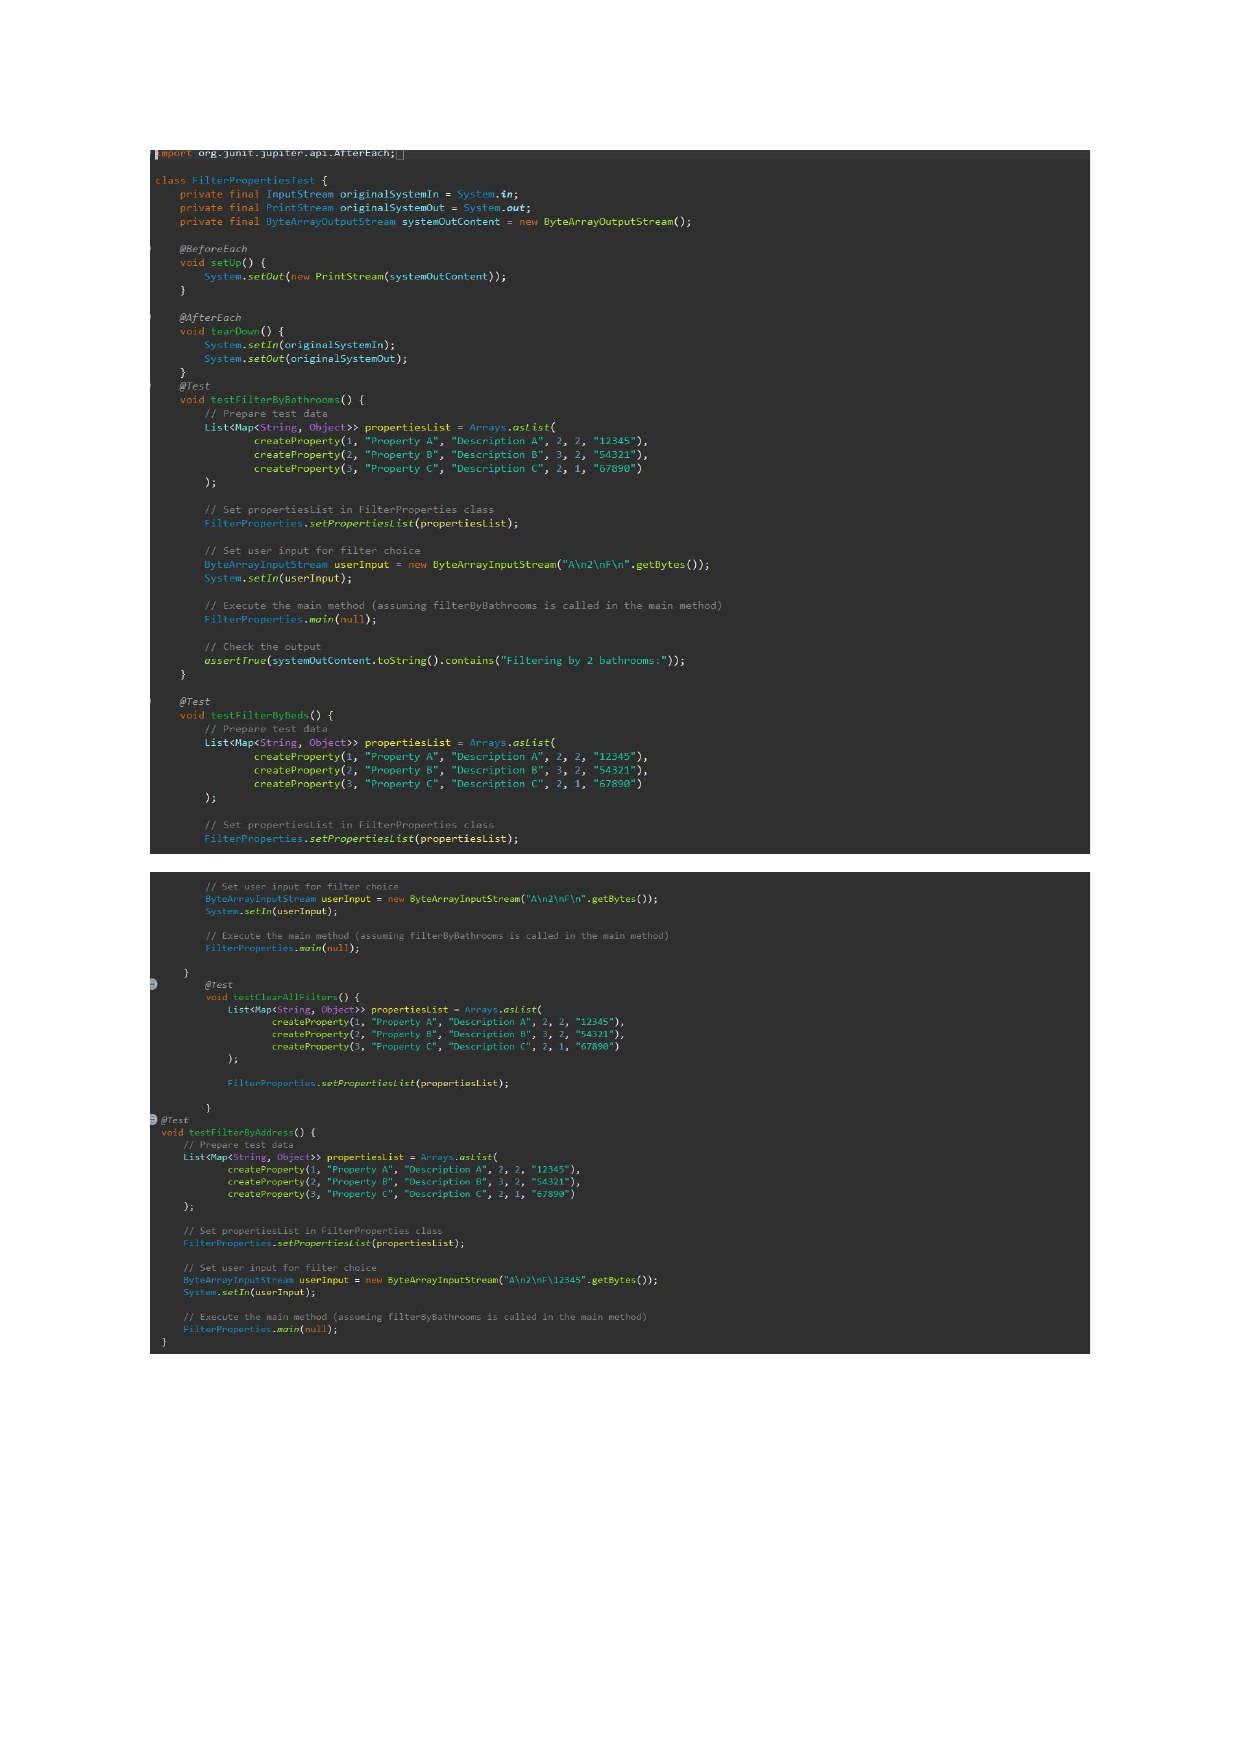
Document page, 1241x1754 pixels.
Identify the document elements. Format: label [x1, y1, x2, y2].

picture [150, 150, 1091, 854]
picture [150, 872, 1091, 1354]
